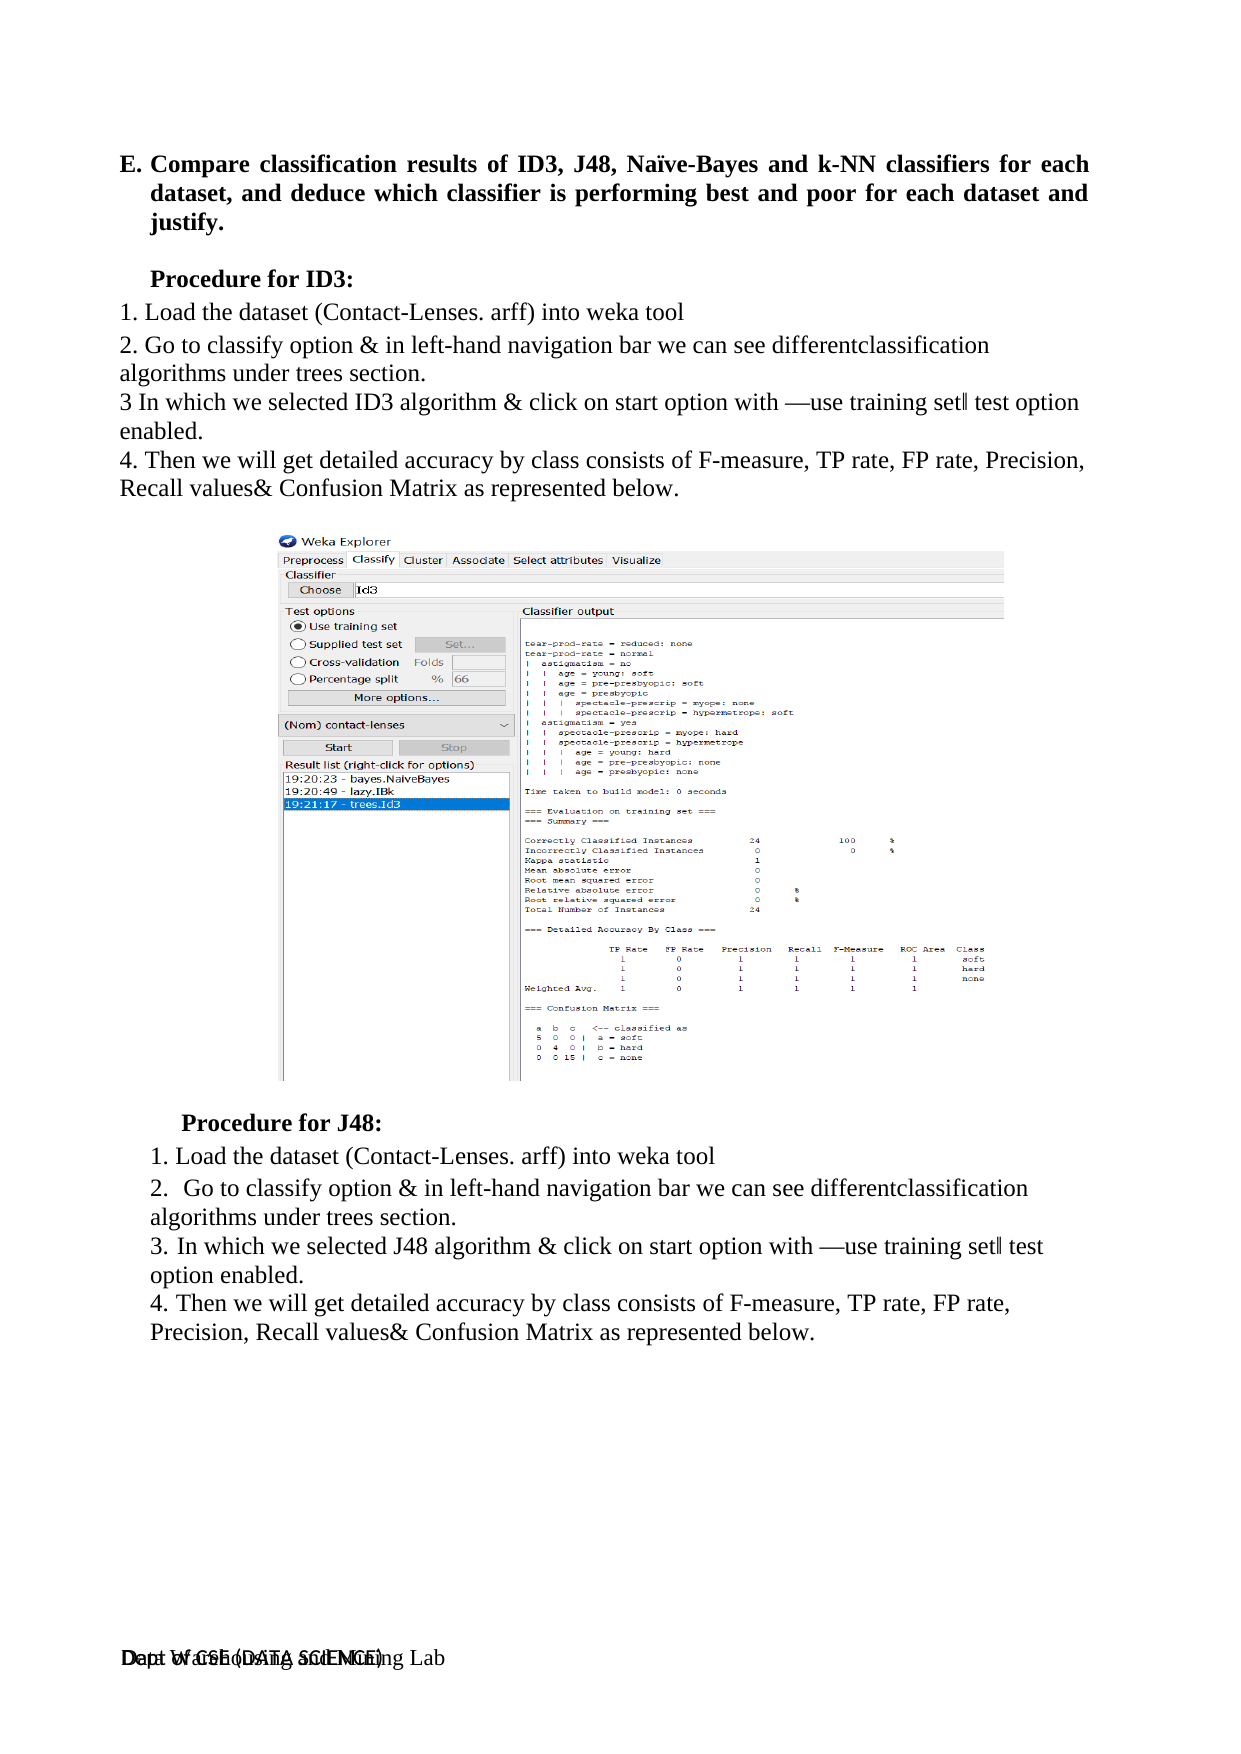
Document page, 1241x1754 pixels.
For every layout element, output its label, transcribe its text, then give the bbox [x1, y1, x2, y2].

picture [277, 535, 1005, 1081]
subtitle Compare classification results of ID3, J48, Naïve-Bayes and k-NN classifiers for each dataset, and deduce which classifier is performing best and poor for each dataset and justify. [119, 149, 1090, 235]
text 4. Then we will get detailed accuracy by class consists of F-measure, TP rate, FP rate, Precision, Recall values& Confusion Matrix as represented below. [119, 445, 1090, 502]
text Procedure for ID3: [150, 264, 1142, 293]
list Then we will get detailed accuracy by class consists of F-measure, TP rate, FP rate, Precision, Recall values& Confusion Matrix as represented below. [150, 1288, 1090, 1346]
list Go to classify option & in left-hand navigation bar we can see differentclassification algorithms under trees section. [150, 1173, 1090, 1231]
text 2. Go to classify option & in left-hand navigation bar we can see differentclassification algorithms under trees section. [119, 330, 1090, 387]
list In which we selected J48 algorithm & click on start option with ―use training set‖ test option enabled. [150, 1231, 1090, 1288]
list Load the dataset (Contact-Lenses. arff) into weka tool [150, 1141, 1142, 1169]
text 3 In which we selected ID3 algorithm & click on start option with ―use training set‖ test option enabled. [119, 387, 1089, 445]
text 1. Load the dataset (Contact-Lenses. arff) into weka tool [119, 297, 1142, 326]
